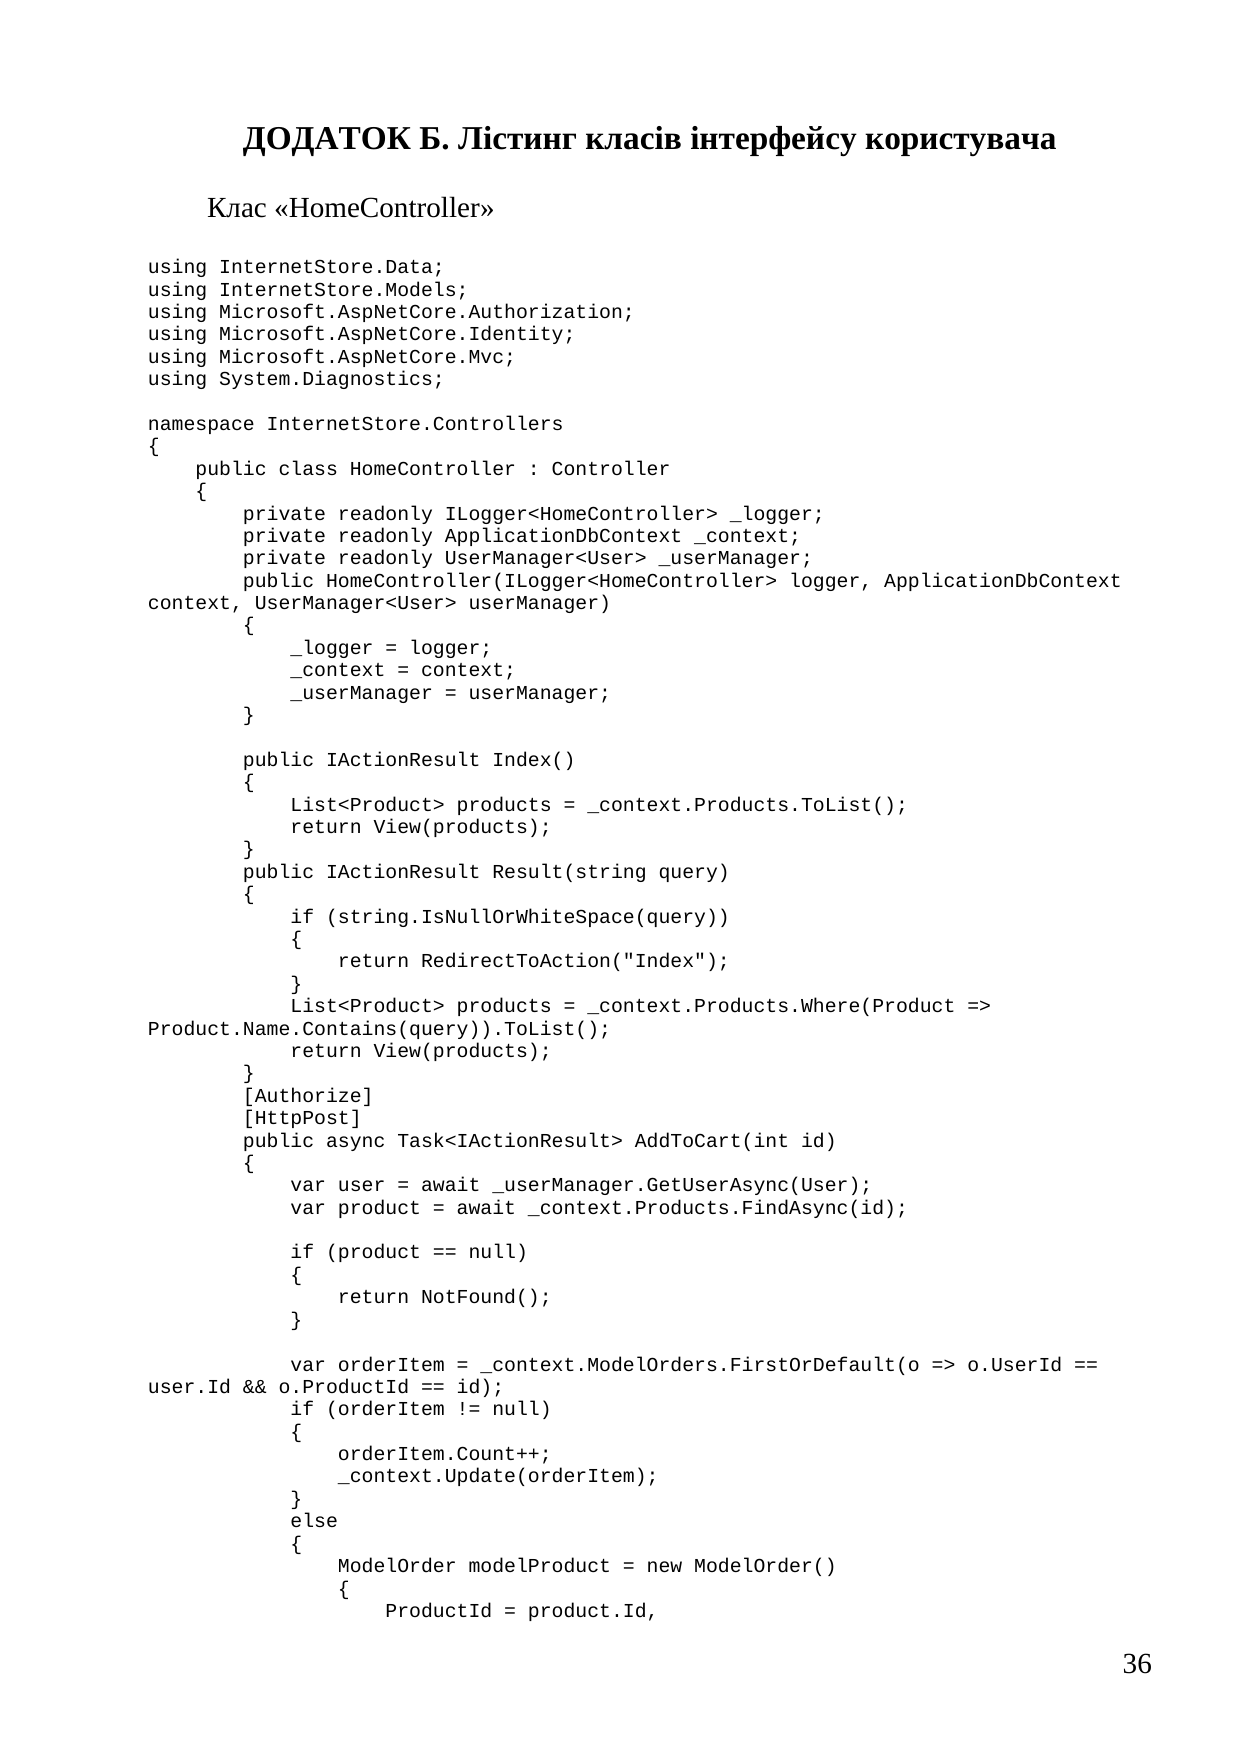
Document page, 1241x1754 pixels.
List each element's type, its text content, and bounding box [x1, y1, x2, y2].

text } [148, 1063, 1152, 1086]
text } [148, 974, 1152, 996]
text { [148, 436, 1152, 459]
text var orderItem = _context.ModelOrders.FirstOrDefault(o => o.UserId == user.Id && o.ProductId == id); [148, 1354, 1152, 1399]
text using System.Diagnostics; [148, 369, 1152, 391]
text private readonly ApplicationDbContext _context; [148, 526, 1152, 548]
text private readonly ILogger<HomeController> _logger; [148, 503, 1152, 526]
text var user = await _userManager.GetUserAsync(User); [148, 1175, 1152, 1198]
text { [148, 481, 1152, 503]
text public IActionResult Result(string query) [148, 862, 1152, 884]
text } [148, 1489, 1152, 1511]
text _userManager = userManager; [148, 683, 1152, 705]
text if (product == null) [148, 1242, 1152, 1265]
text [Authorize] [148, 1086, 1152, 1108]
text return RedirectToAction("Index"); [148, 951, 1152, 974]
text { [148, 1422, 1152, 1444]
text else [148, 1511, 1152, 1534]
text Клас «HomeController» [148, 190, 1152, 223]
text using Microsoft.AspNetCore.Authorization; [148, 302, 1152, 324]
text _logger = logger; [148, 638, 1152, 660]
text using Microsoft.AspNetCore.Mvc; [148, 347, 1152, 369]
text List<Product> products = _context.Products.Where(Product => Product.Name.Contains(query)).ToList(); [148, 996, 1152, 1041]
text public IActionResult Index() [148, 750, 1152, 772]
text using Microsoft.AspNetCore.Identity; [148, 324, 1152, 347]
text public HomeController(ILogger<HomeController> logger, ApplicationDbContext context, UserManager<User> userManager) [148, 571, 1152, 615]
text using InternetStore.Models; [148, 279, 1152, 302]
text namespace InternetStore.Controllers [148, 414, 1152, 436]
text { [148, 1578, 1152, 1601]
text public async Task<IActionResult> AddToCart(int id) [148, 1131, 1152, 1153]
text return View(products); [148, 817, 1152, 839]
text } [148, 705, 1152, 727]
text } [148, 839, 1152, 862]
text ProductId = product.Id, [148, 1601, 1152, 1623]
text { [148, 1153, 1152, 1175]
text [HttpPost] [148, 1108, 1152, 1131]
text } [148, 1310, 1152, 1332]
text _context = context; [148, 660, 1152, 683]
text List<Product> products = _context.Products.ToList(); [148, 794, 1152, 817]
text { [148, 615, 1152, 638]
text { [148, 1534, 1152, 1556]
text ModelOrder modelProduct = new ModelOrder() [148, 1556, 1152, 1578]
text { [148, 772, 1152, 794]
text public class HomeController : Controller [148, 459, 1152, 481]
text _context.Update(orderItem); [148, 1466, 1152, 1489]
text var product = await _context.Products.FindAsync(id); [148, 1198, 1152, 1220]
text return NotFound(); [148, 1287, 1152, 1310]
subtitle ДОДАТОК Б. Лістинг класів інтерфейсу користувача [148, 118, 1152, 156]
text private readonly UserManager<User> _userManager; [148, 548, 1152, 571]
text return View(products); [148, 1041, 1152, 1063]
text { [148, 1265, 1152, 1287]
text { [148, 884, 1152, 907]
text orderItem.Count++; [148, 1444, 1152, 1466]
text if (orderItem != null) [148, 1399, 1152, 1422]
text { [148, 929, 1152, 951]
text if (string.IsNullOrWhiteSpace(query)) [148, 907, 1152, 929]
text using InternetStore.Data; [148, 257, 1152, 279]
